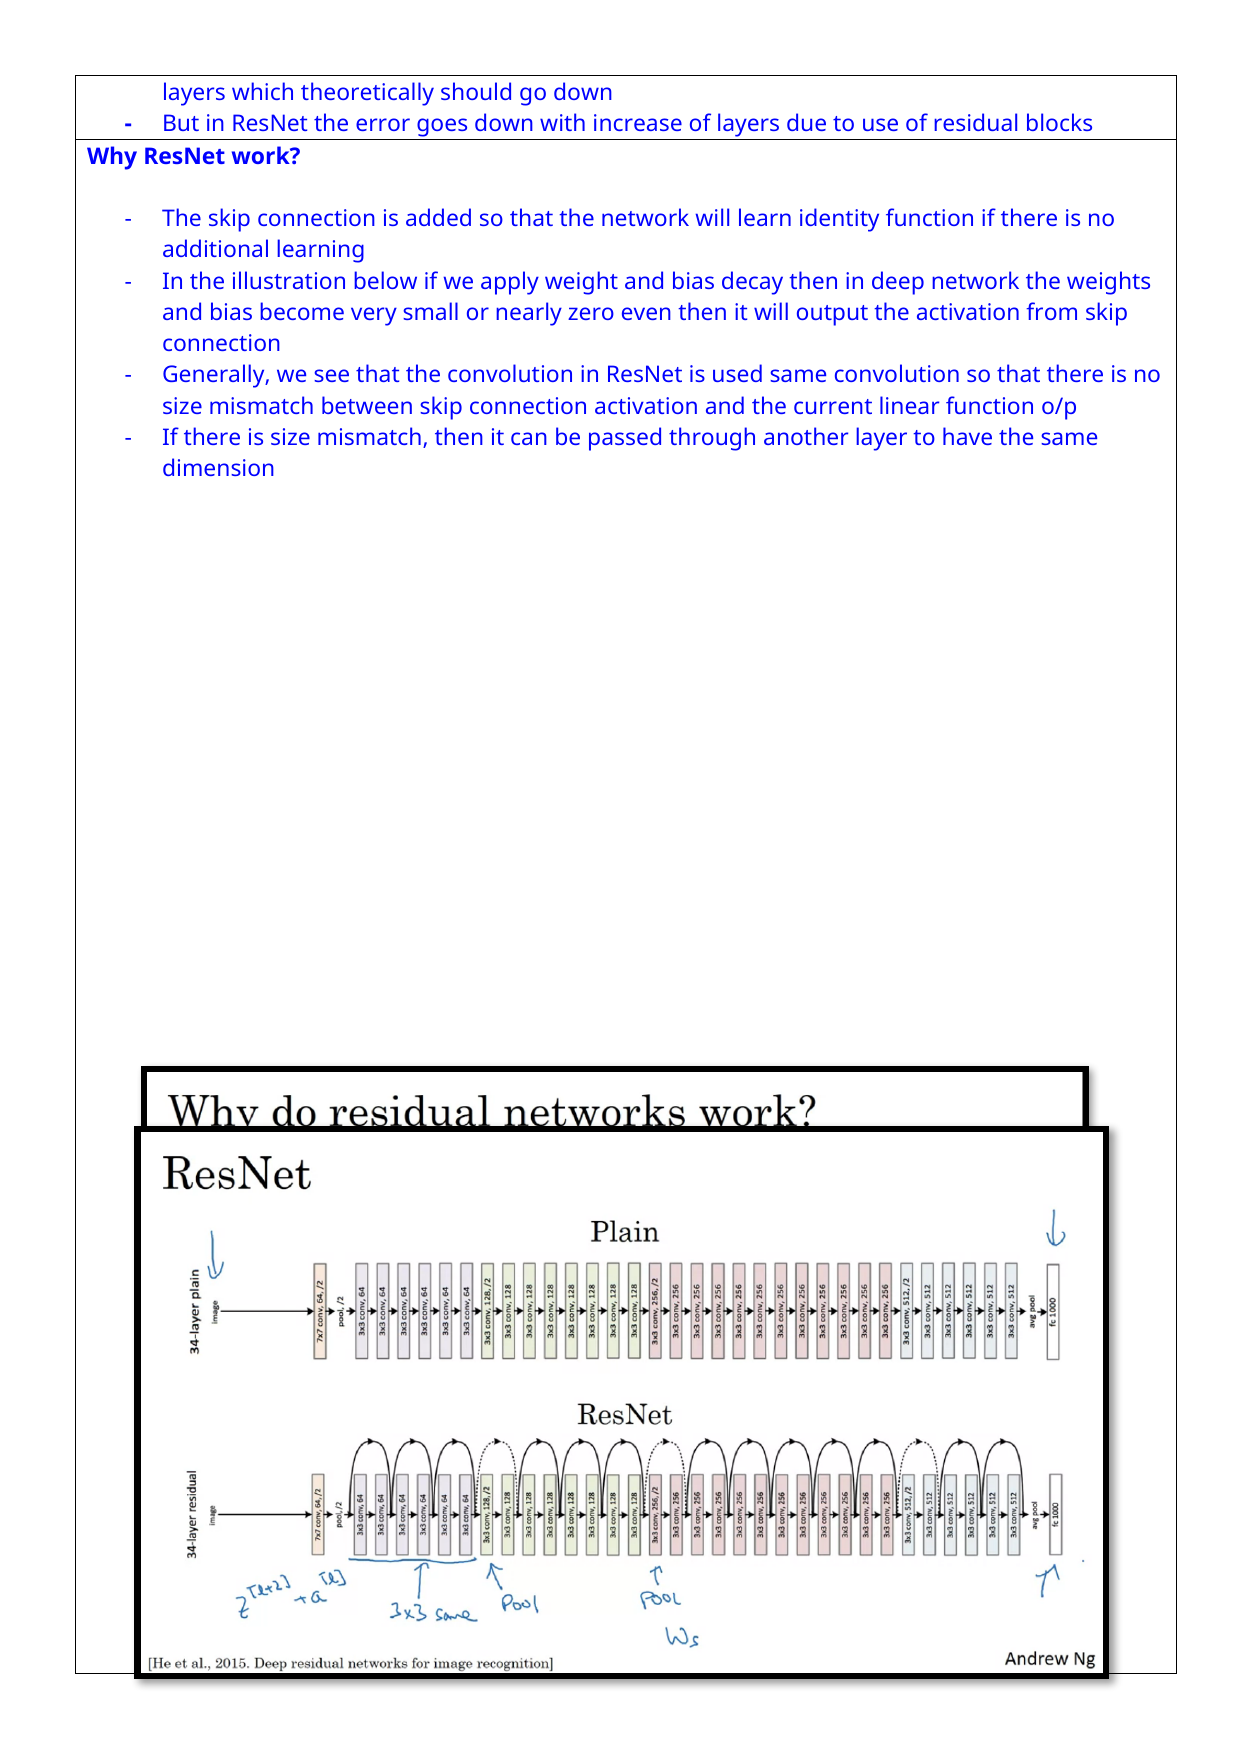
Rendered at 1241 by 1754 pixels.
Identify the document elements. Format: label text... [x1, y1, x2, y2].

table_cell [76, 76, 1176, 138]
picture [141, 1132, 1103, 1673]
table_cell Why ResNet work? The skip connection is added so that the network will learn identity function if there is no additional learning In the illustration below if we apply weight and bias decay then in deep network the weights and bias become very small or nearly zero even then it will output the activation from skip connection Generally, we see that the convolution in ResNet is used same convolution so that there is no size mismatch between skip connection activation and the current linear function o/p If there is size mismatch, then it can be passed through another layer to have the same dimension [76, 140, 1176, 1673]
picture [147, 1072, 1083, 1126]
